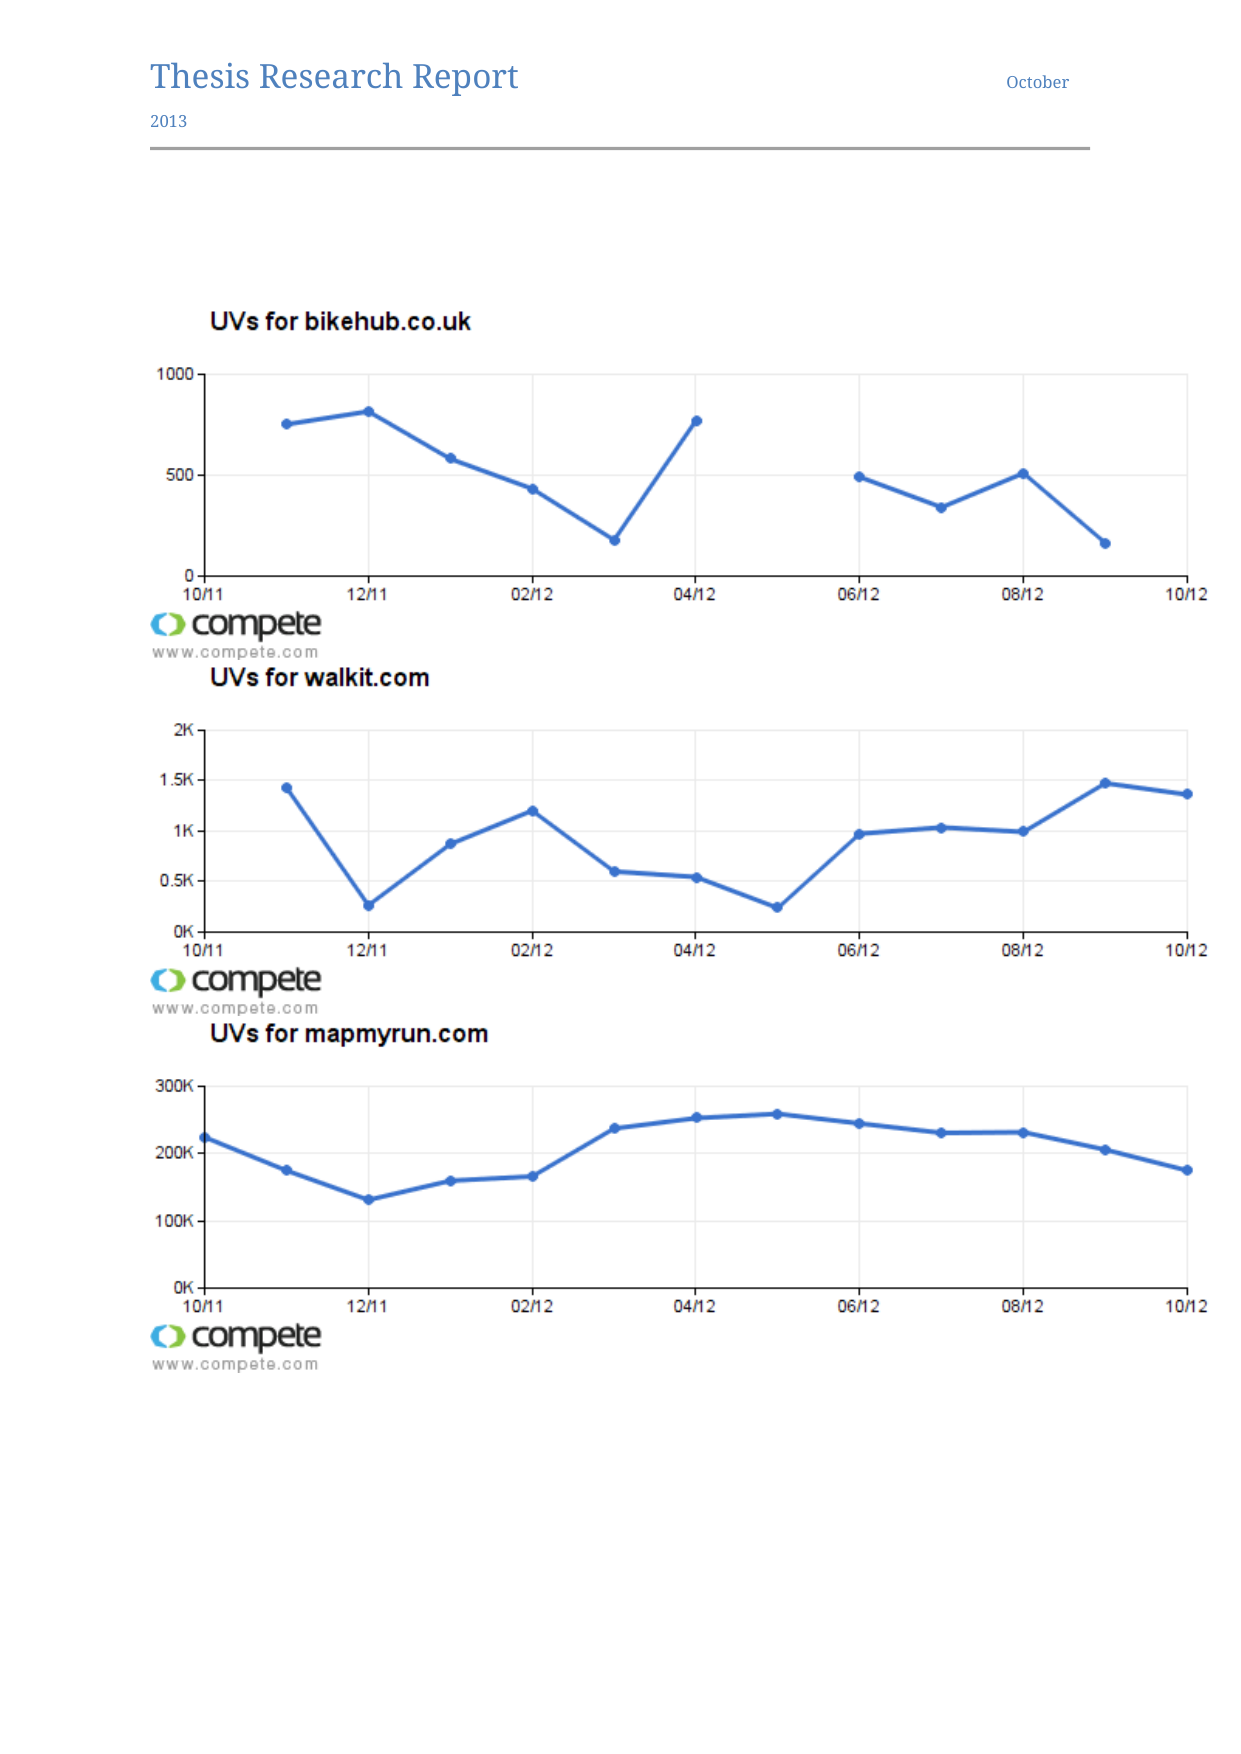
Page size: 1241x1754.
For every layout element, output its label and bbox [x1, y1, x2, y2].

picture [150, 305, 1241, 1373]
